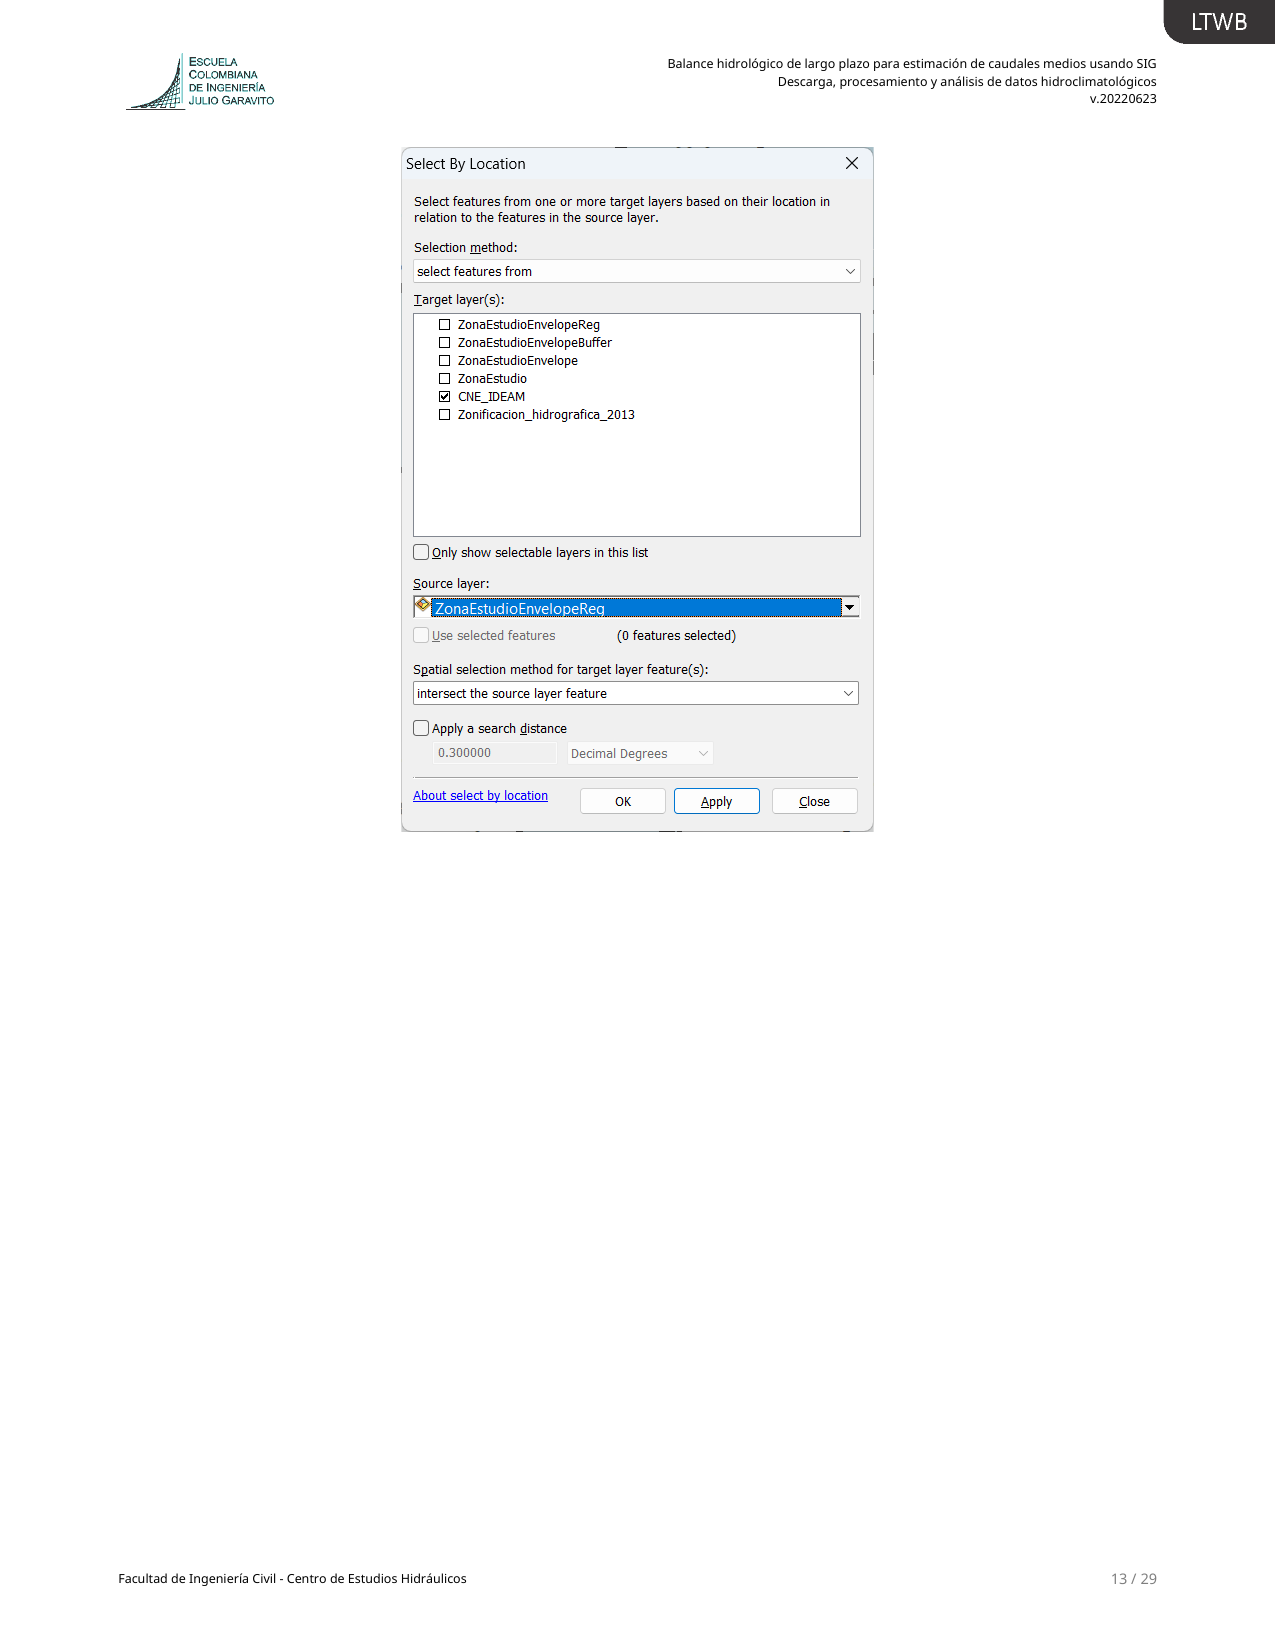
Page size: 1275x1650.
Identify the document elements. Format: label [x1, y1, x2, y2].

picture [401, 147, 874, 832]
picture [1163, 0, 1275, 44]
picture [118, 44, 282, 119]
